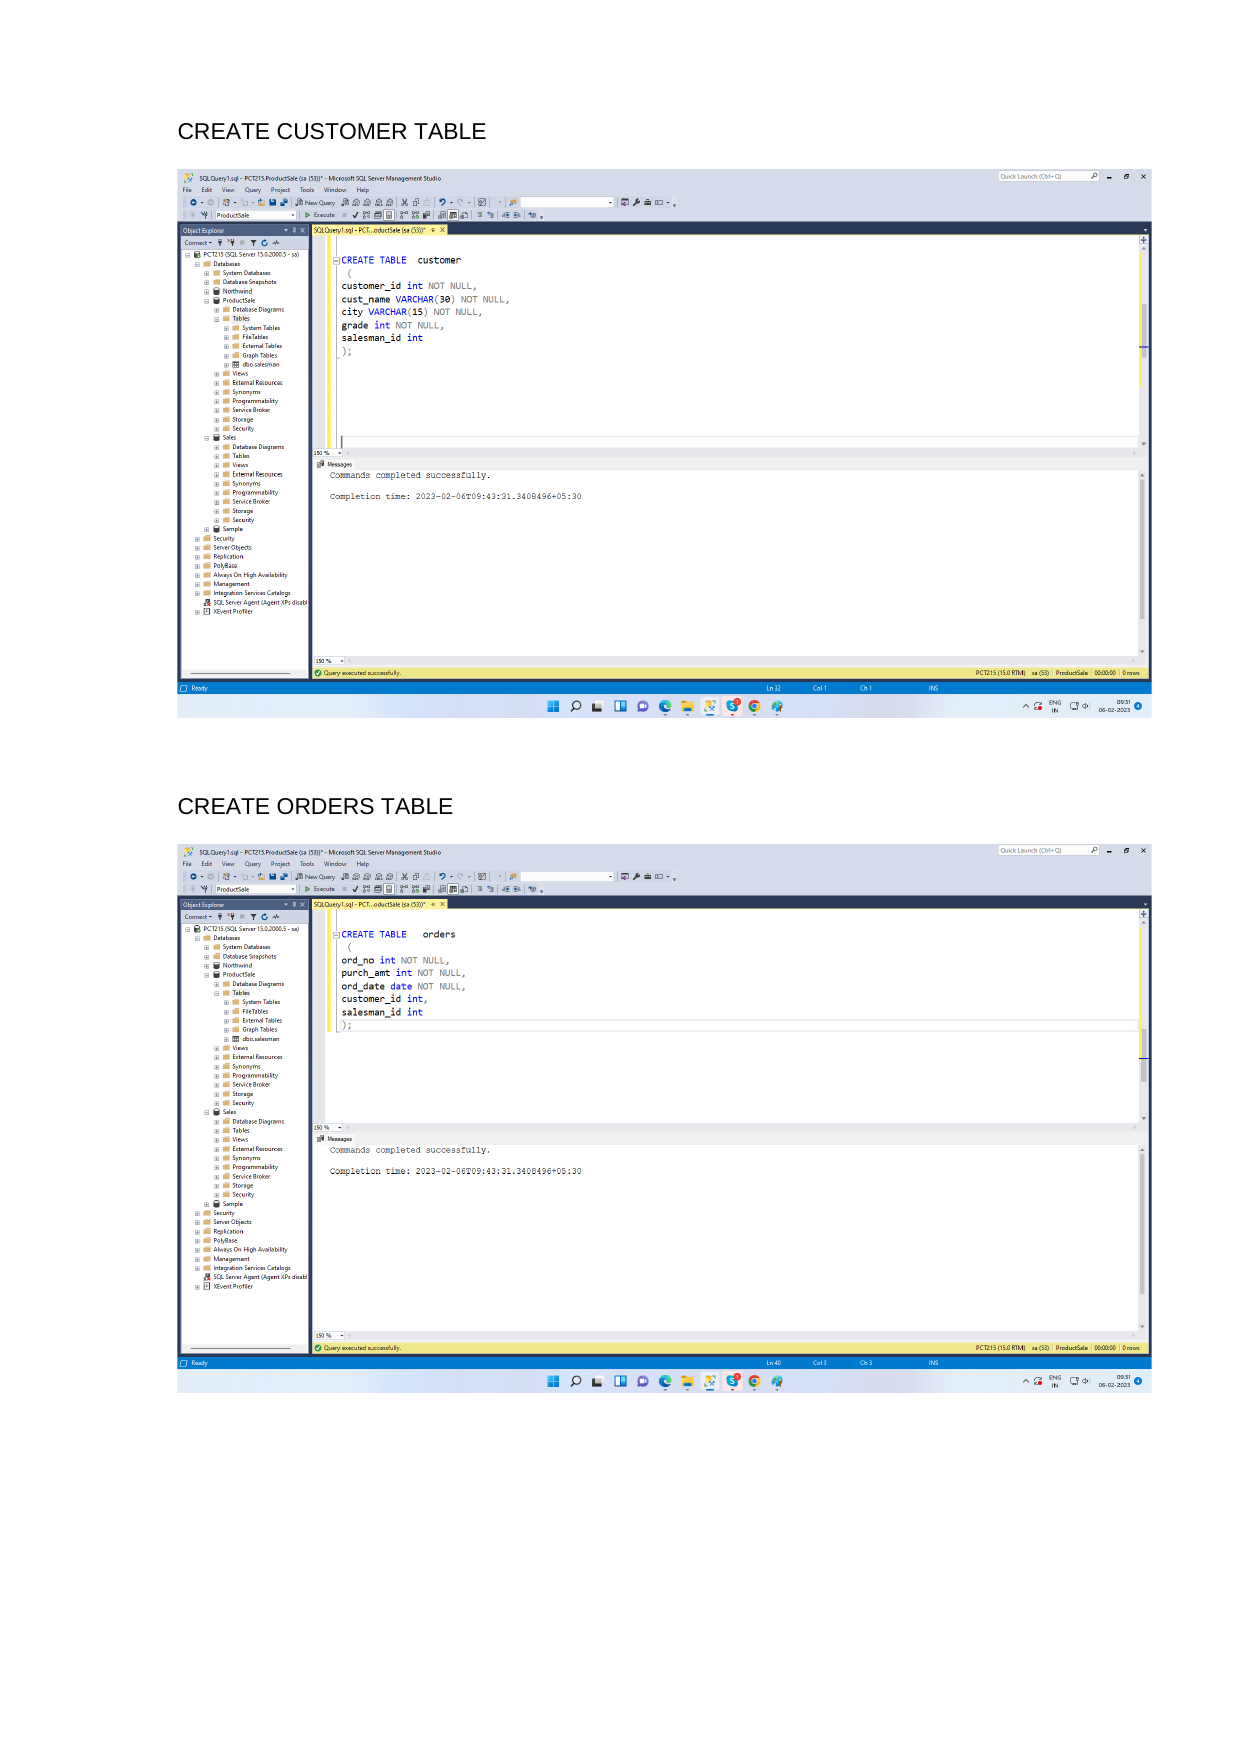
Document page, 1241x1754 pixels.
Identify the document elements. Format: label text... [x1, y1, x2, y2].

picture [177, 169, 1152, 718]
text CREATE ORDERS TABLE [177, 793, 1152, 819]
picture [177, 844, 1152, 1393]
text CREATE CUSTOMER TABLE [177, 118, 1152, 144]
